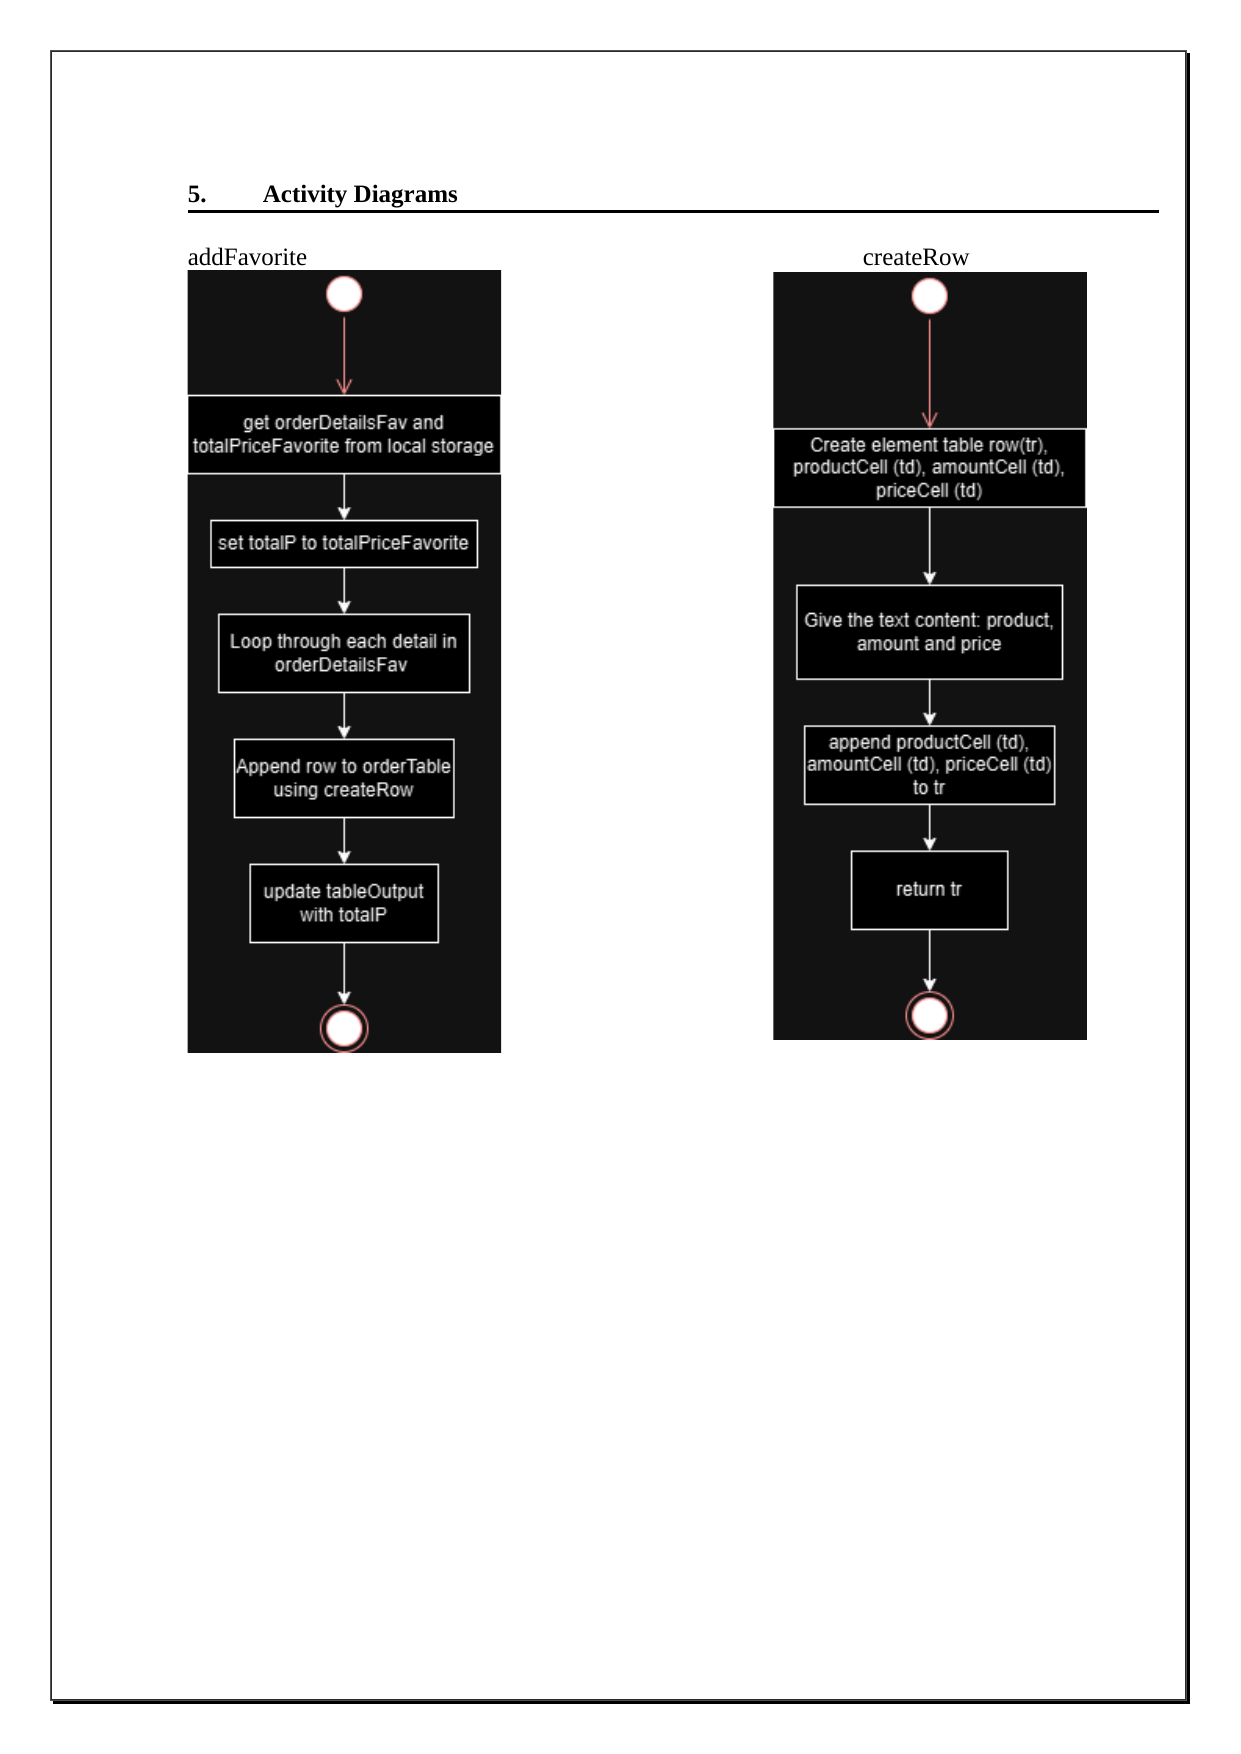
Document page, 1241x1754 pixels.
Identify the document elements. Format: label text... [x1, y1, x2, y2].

text addFavorite createRow [188, 242, 1087, 270]
picture [773, 272, 1087, 1040]
subtitle Activity Diagrams [188, 179, 1159, 210]
picture [187, 270, 502, 1053]
